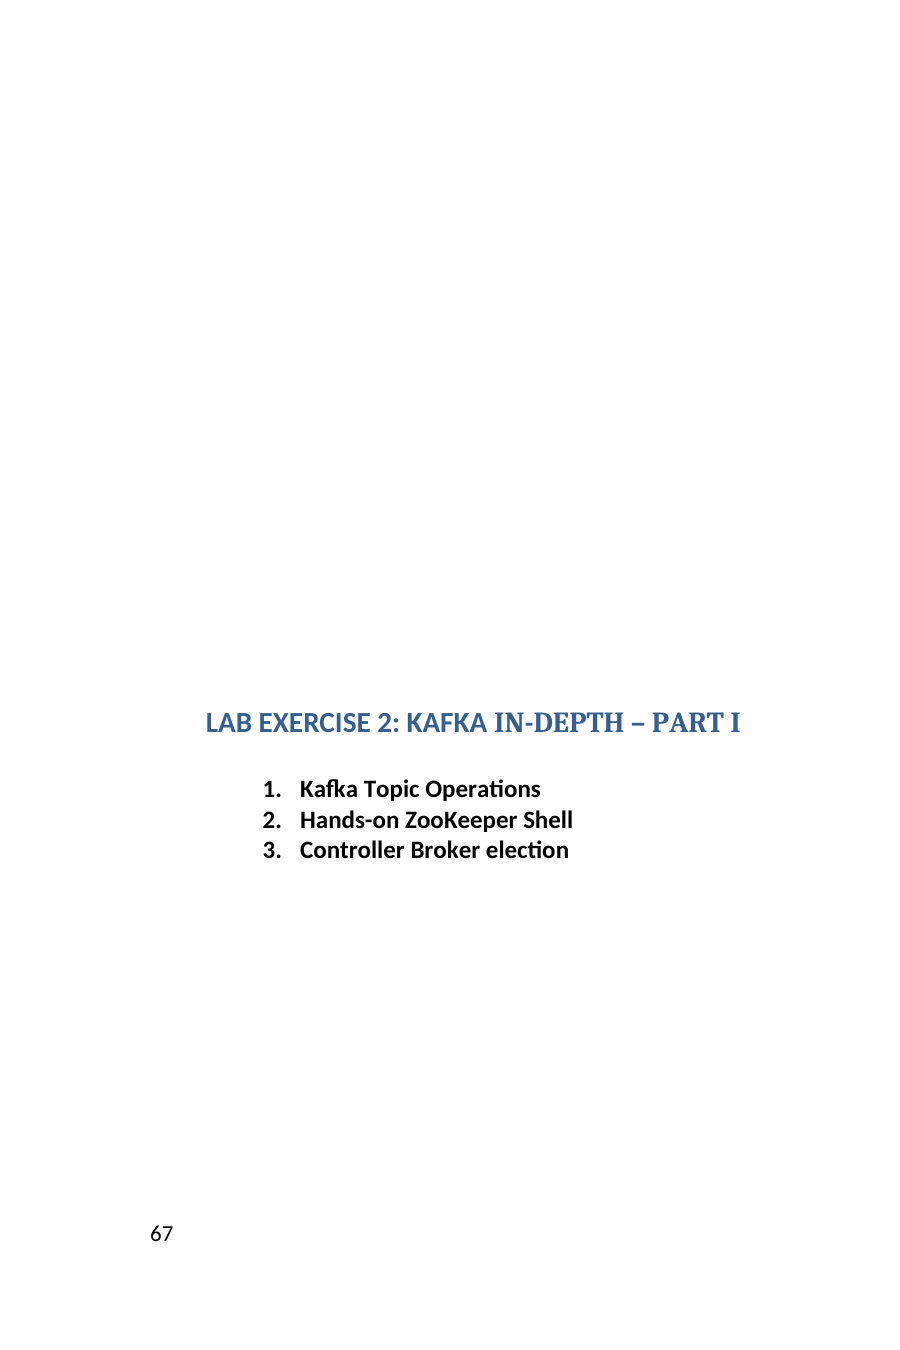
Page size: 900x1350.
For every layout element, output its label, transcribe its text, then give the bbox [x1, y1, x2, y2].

list Kafka Topic Operations [262, 773, 796, 804]
list Controller Broker election [262, 834, 796, 865]
list Hands-on ZooKeeper Shell [262, 804, 796, 834]
subtitle LAB EXERCISE 2: KAFKA IN-DEPTH – PART I [150, 704, 796, 740]
